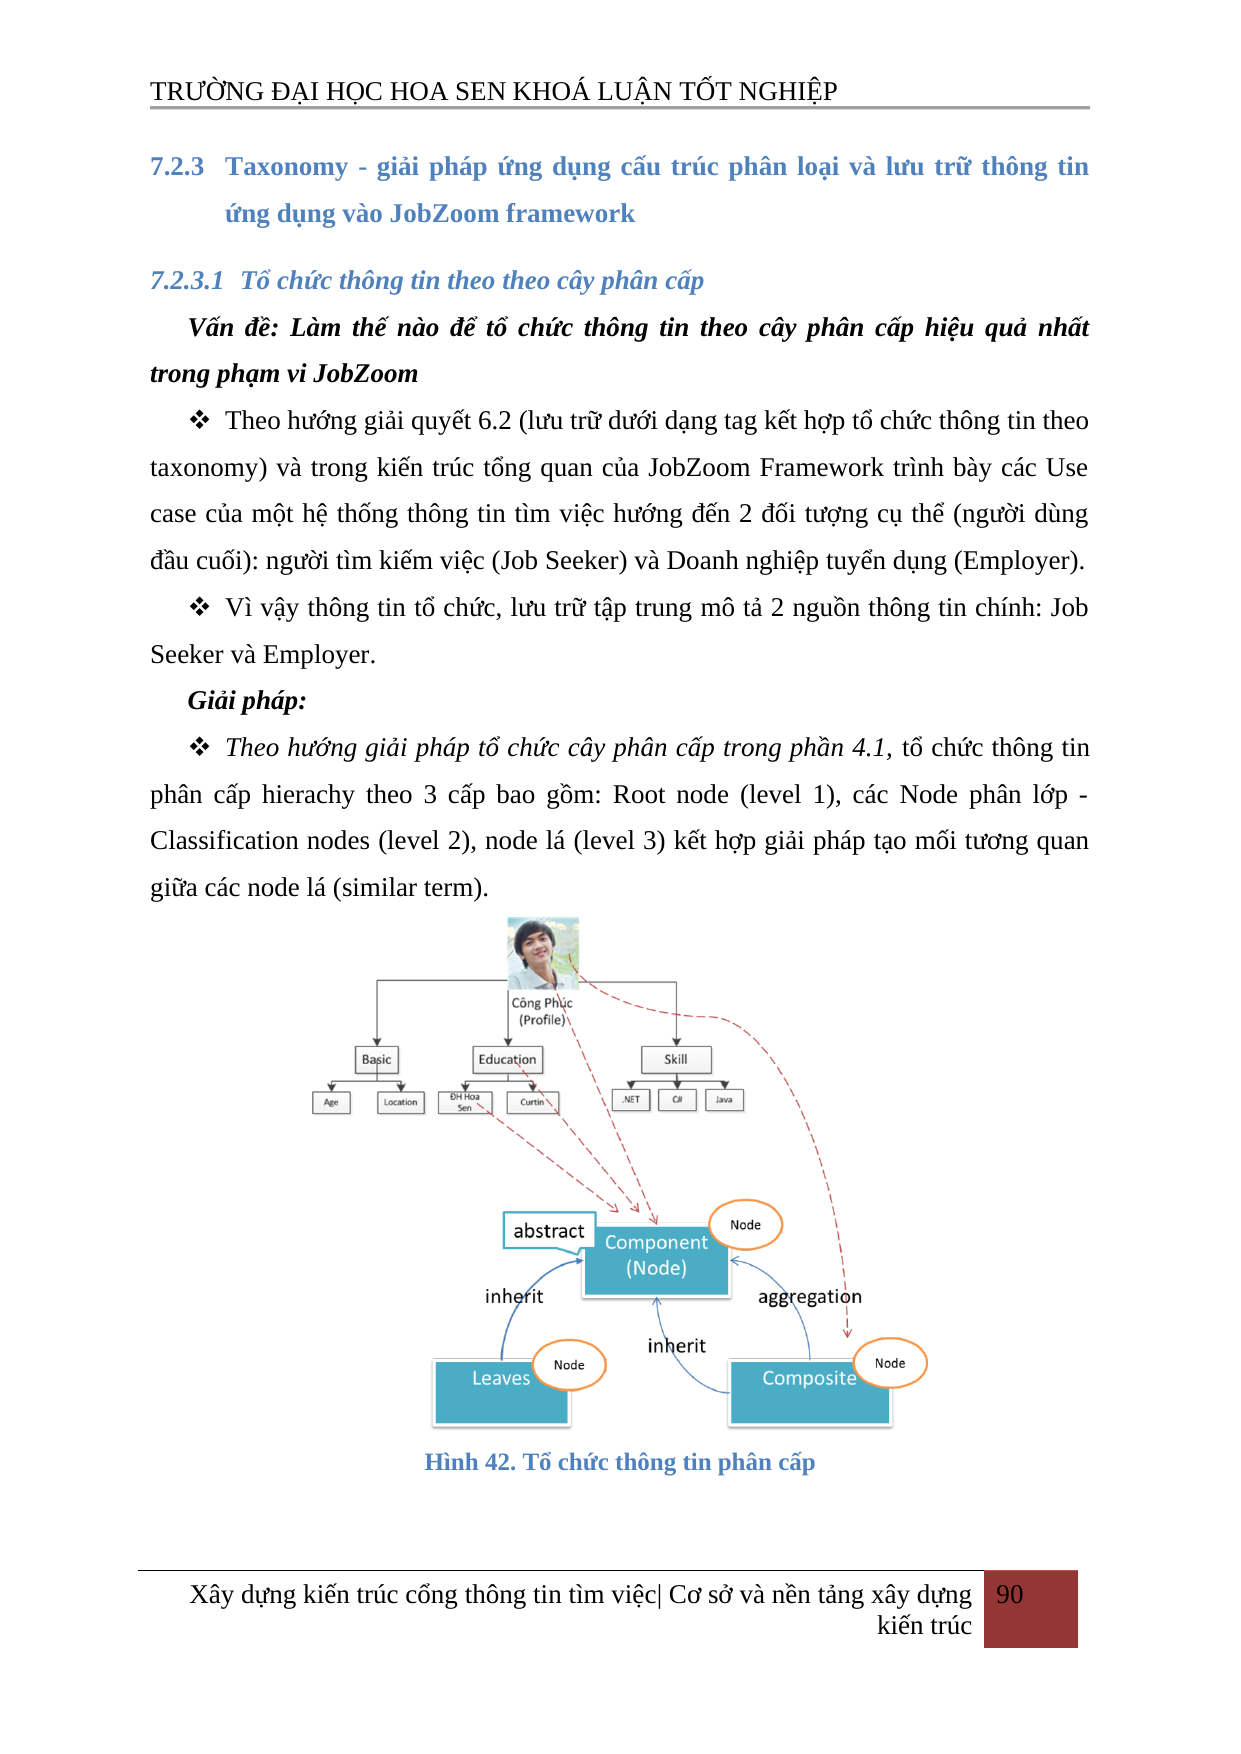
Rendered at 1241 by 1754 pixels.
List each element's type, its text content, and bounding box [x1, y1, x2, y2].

subtitle Tổ chức thông tin theo theo cây phân cấp [150, 264, 1090, 295]
subtitle Taxonomy - giải pháp ứng dụng cấu trúc phân loại và lưu trữ thông tin ứng dụng vào JobZoom framework [150, 150, 1090, 228]
text Vấn đề: Làm thế nào để tổ chức thông tin theo cây phân cấp hiệu quả nhất trong phạm vi JobZoom [150, 311, 1090, 389]
list Theo hướng giải quyết 6.2 (lưu trữ dưới dạng tag kết hợp tổ chức thông tin theo taxonomy) và trong kiến trúc tổng quan của JobZoom Framework trình bày các Use case của một hệ thống thông tin tìm việc hướng đến 2 đối tượng cụ thể (người dùng đầu cuối): người tìm kiếm việc (Job Seeker) và Doanh nghiệp tuyển dụng (Employer). [150, 404, 1090, 575]
text Giải pháp: [150, 684, 1090, 716]
text Hình 42. Tổ chức thông tin phân cấp [150, 1447, 1090, 1476]
picture [312, 917, 928, 1432]
list Vì vậy thông tin tổ chức, lưu trữ tập trung mô tả 2 nguồn thông tin chính: Job Seeker và Employer. [150, 591, 1090, 669]
list Theo hướng giải pháp tổ chức cây phân cấp trong phần 4.1, tổ chức thông tin phân cấp hierachy theo 3 cấp bao gồm: Root node (level 1), các Node phân lớp - Classification nodes (level 2), node lá (level 3) kết hợp giải pháp tạo mối tương quan giữa các node lá (similar term). [150, 731, 1090, 902]
